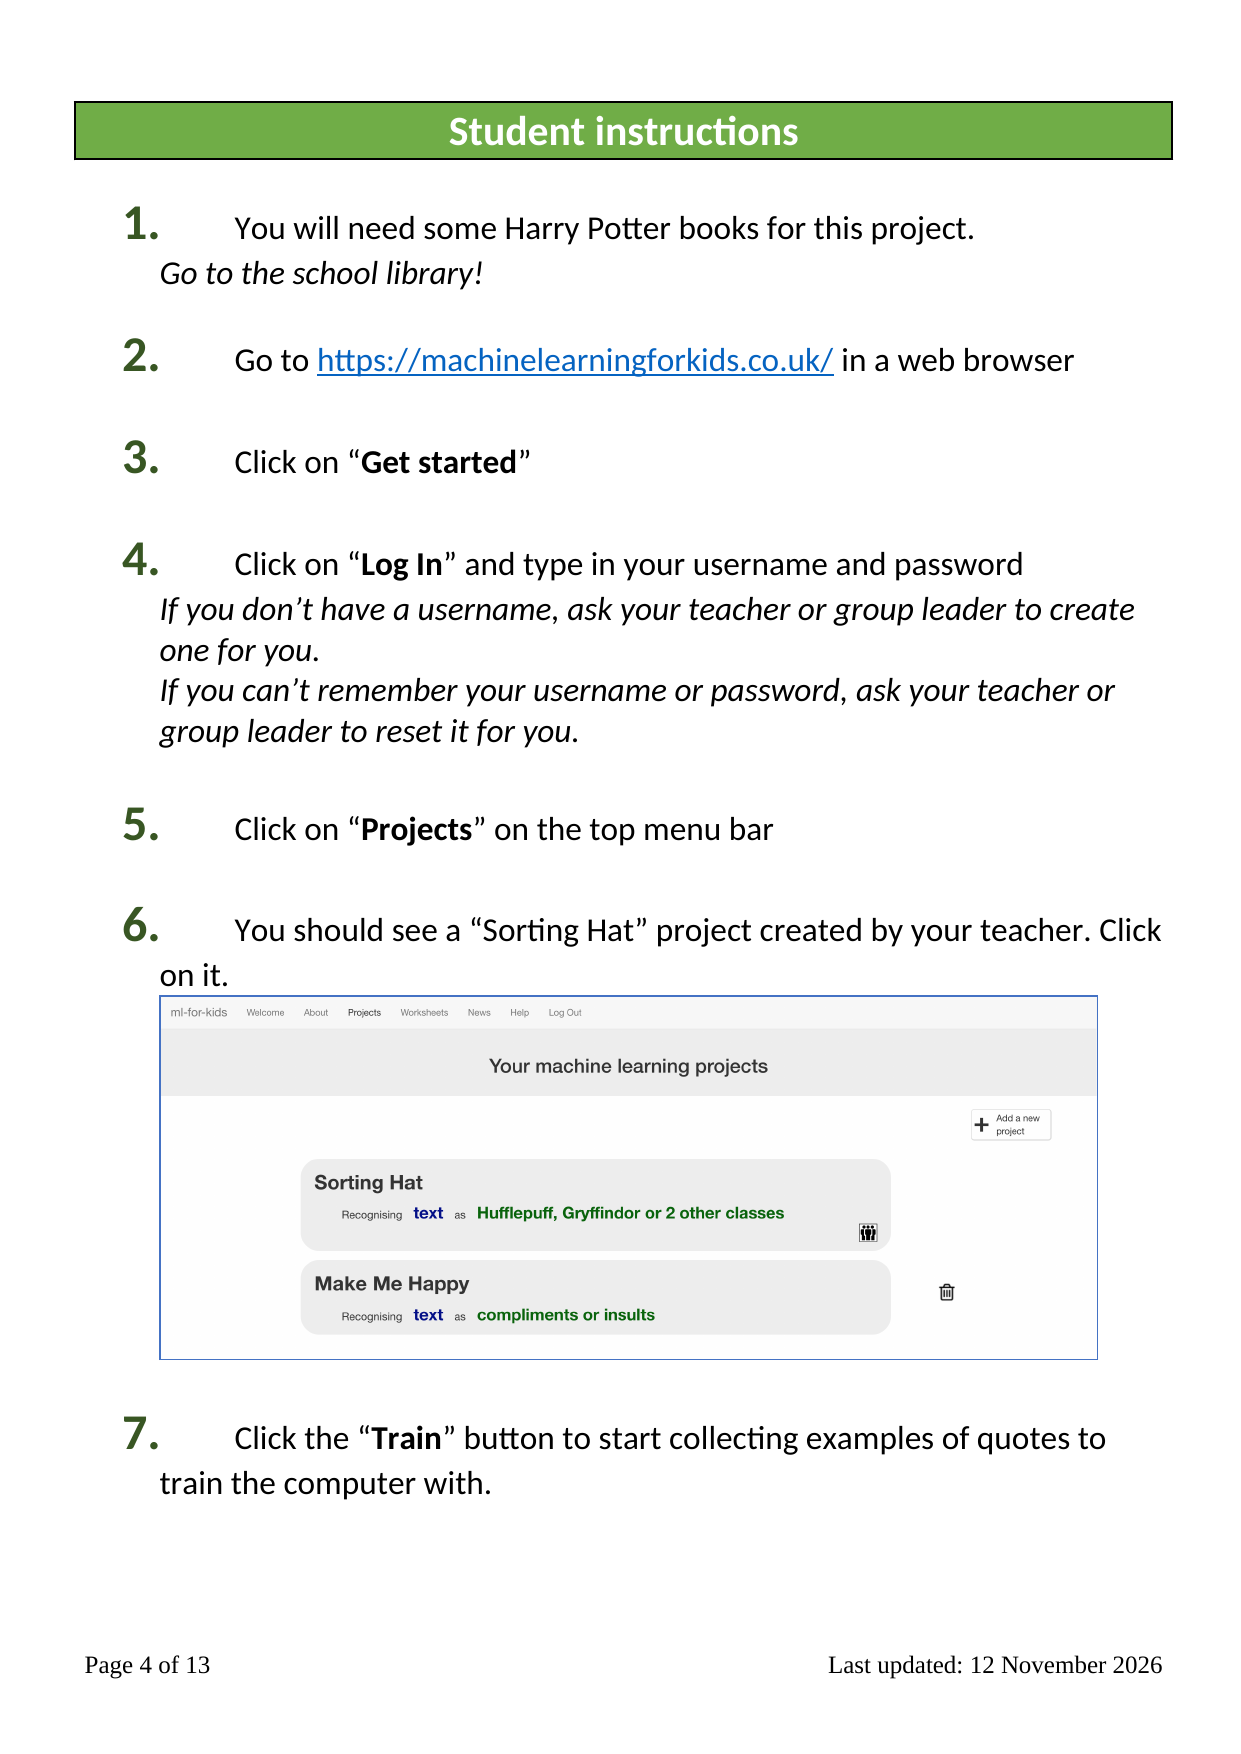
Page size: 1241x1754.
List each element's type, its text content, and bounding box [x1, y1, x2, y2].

text Student instructions [76, 103, 1171, 158]
picture [161, 997, 1097, 1359]
list Click on “Projects” on the top menu bar [122, 791, 1163, 852]
list You will need some Harry Potter books for this project. Go to the school library! [122, 191, 1163, 323]
list Click on “Get started” [122, 425, 1163, 486]
list Click on “Log In” and type in your username and password If you don’t have a username, ask your teacher or group leader to create one for you. If you can’t remember your username or password, ask your teacher or group leader to reset it for you. [122, 527, 1163, 751]
list Click the “Train” button to start collecting examples of quotes to train the computer with. [122, 1401, 1163, 1503]
list Go to https://machinelearningforkids.co.uk/ in a web browser [122, 323, 1163, 384]
